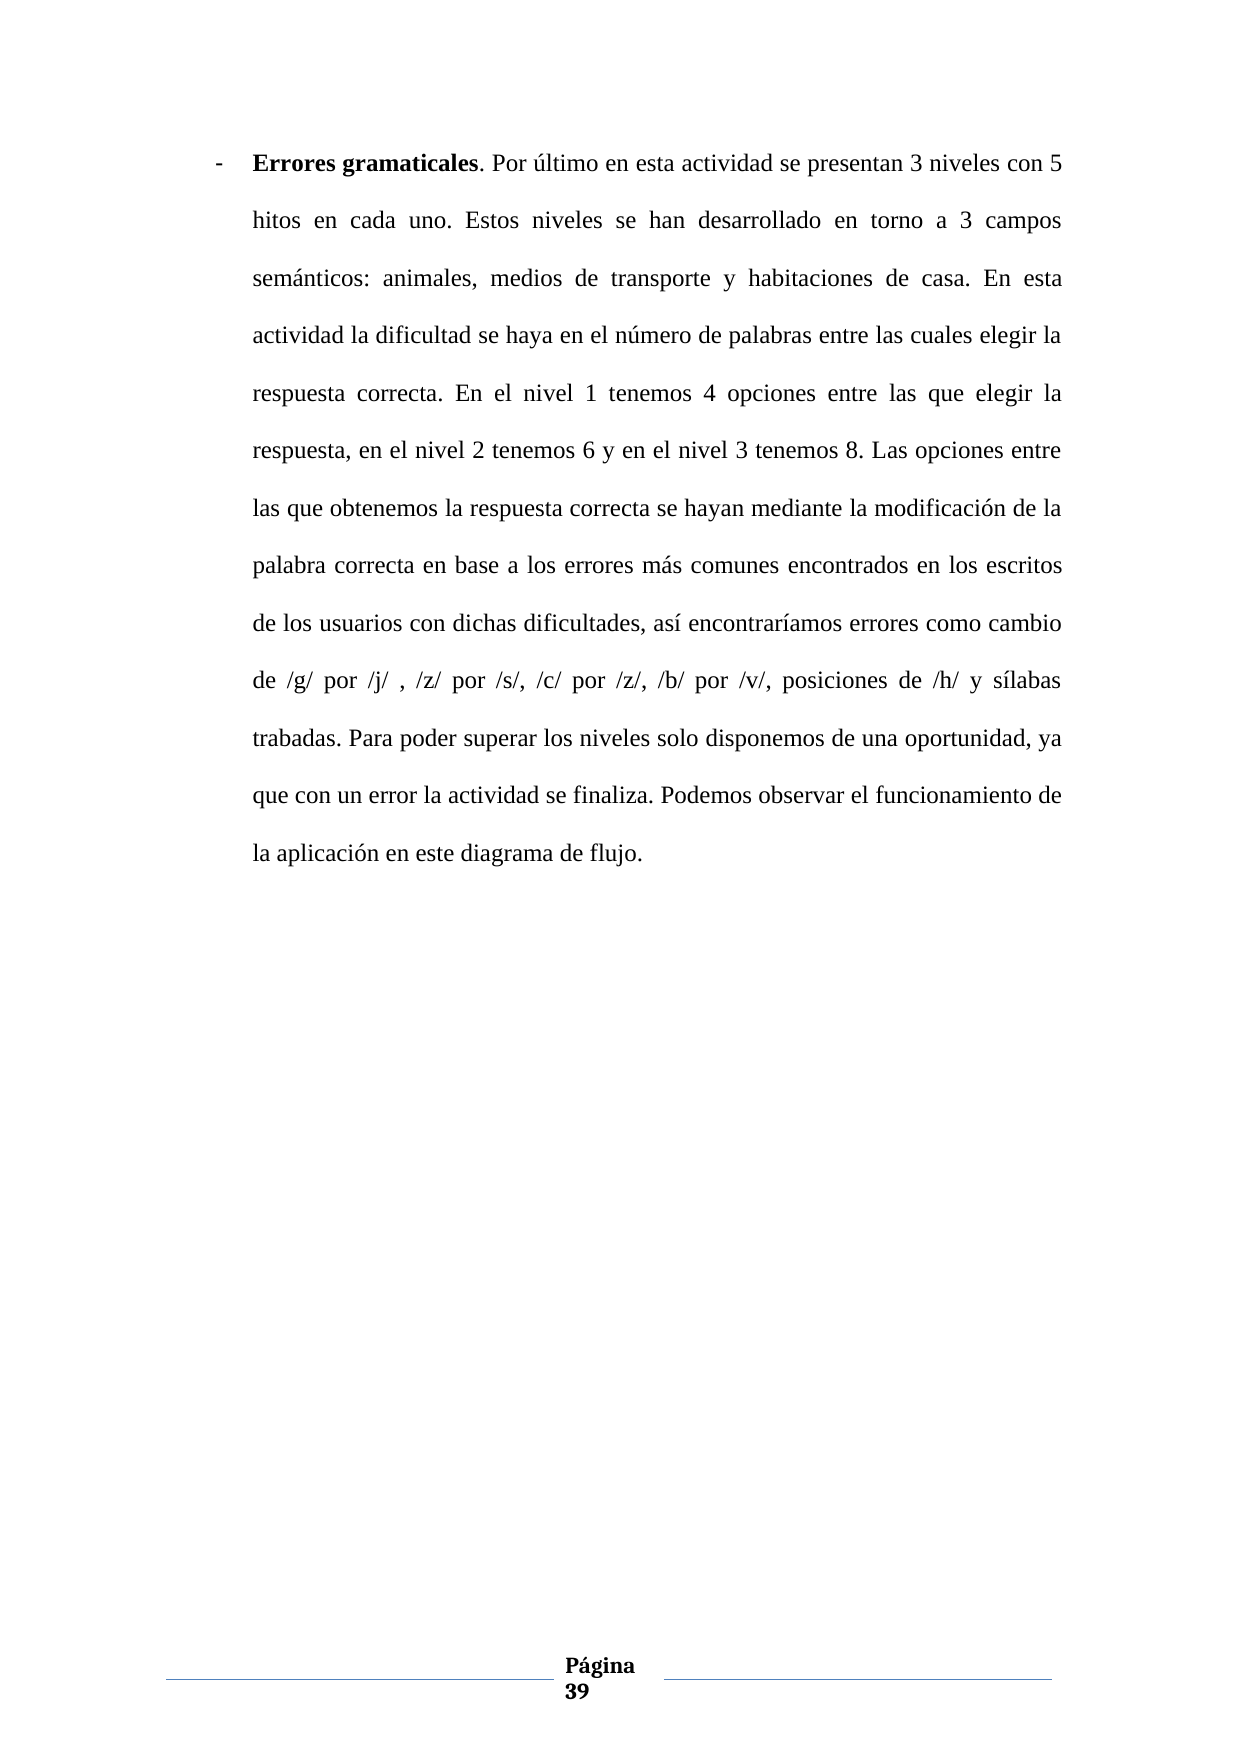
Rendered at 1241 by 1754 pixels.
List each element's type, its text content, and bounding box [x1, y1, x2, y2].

list Errores gramaticales. Por último en esta actividad se presentan 3 niveles con 5 hitos en cada uno. Estos niveles se han desarrollado en torno a 3 campos semánticos: animales, medios de transporte y habitaciones de casa. En esta actividad la dificultad se haya en el número de palabras entre las cuales elegir la respuesta correcta. En el nivel 1 tenemos 4 opciones entre las que elegir la respuesta, en el nivel 2 tenemos 6 y en el nivel 3 tenemos 8. Las opciones entre las que obtenemos la respuesta correcta se hayan mediante la modificación de la palabra correcta en base a los errores más comunes encontrados en los escritos de los usuarios con dichas dificultades, así encontraríamos errores como cambio de /g/ por /j/ , /z/ por /s/, /c/ por /z/, /b/ por /v/, posiciones de /h/ y sílabas trabadas. Para poder superar los niveles solo disponemos de una oportunidad, ya que con un error la actividad se finaliza. Podemos observar el funcionamiento de la aplicación en este diagrama de flujo. [215, 148, 1063, 866]
